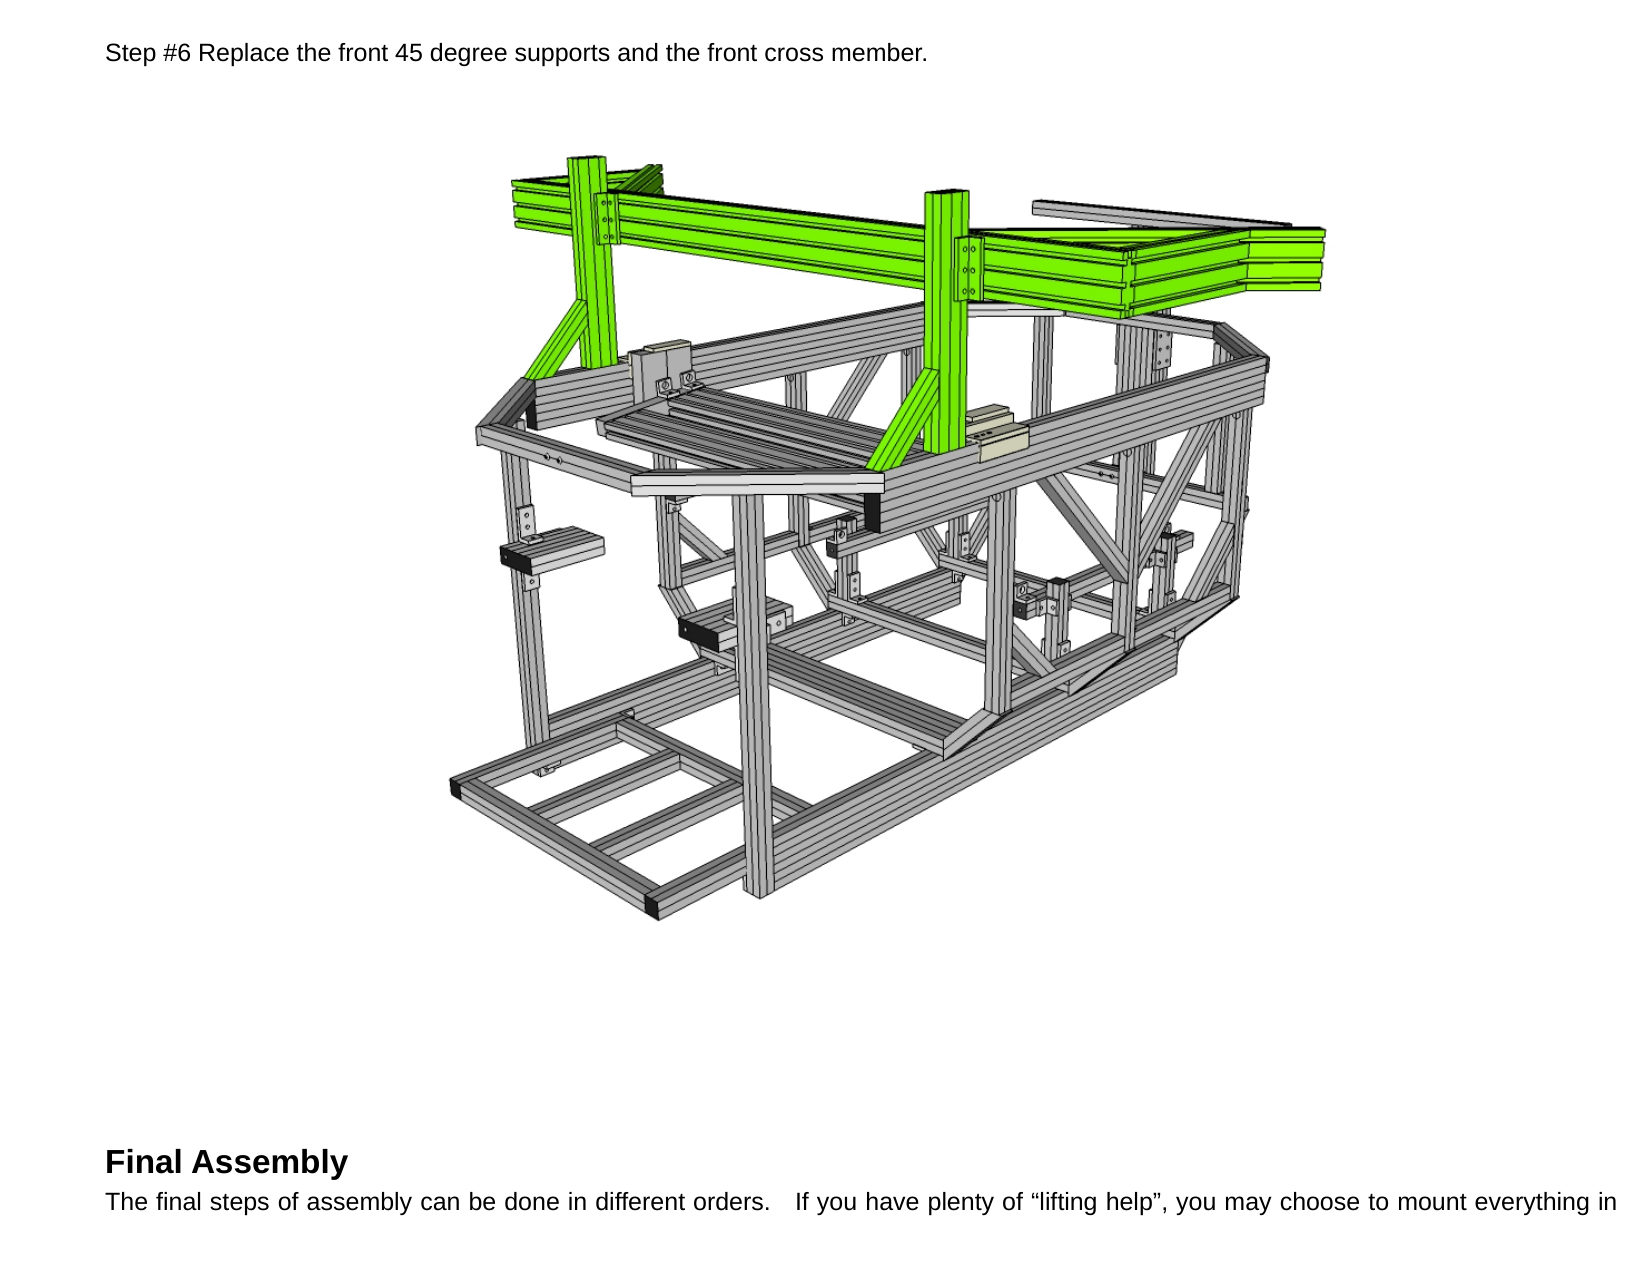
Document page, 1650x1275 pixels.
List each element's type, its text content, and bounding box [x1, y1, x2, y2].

text Step #6 Replace the front 45 degree supports and the front cross member. [105, 37, 1620, 66]
picture [105, 123, 1650, 933]
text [105, 1187, 1620, 1216]
subtitle Final Assembly [105, 1142, 1620, 1181]
